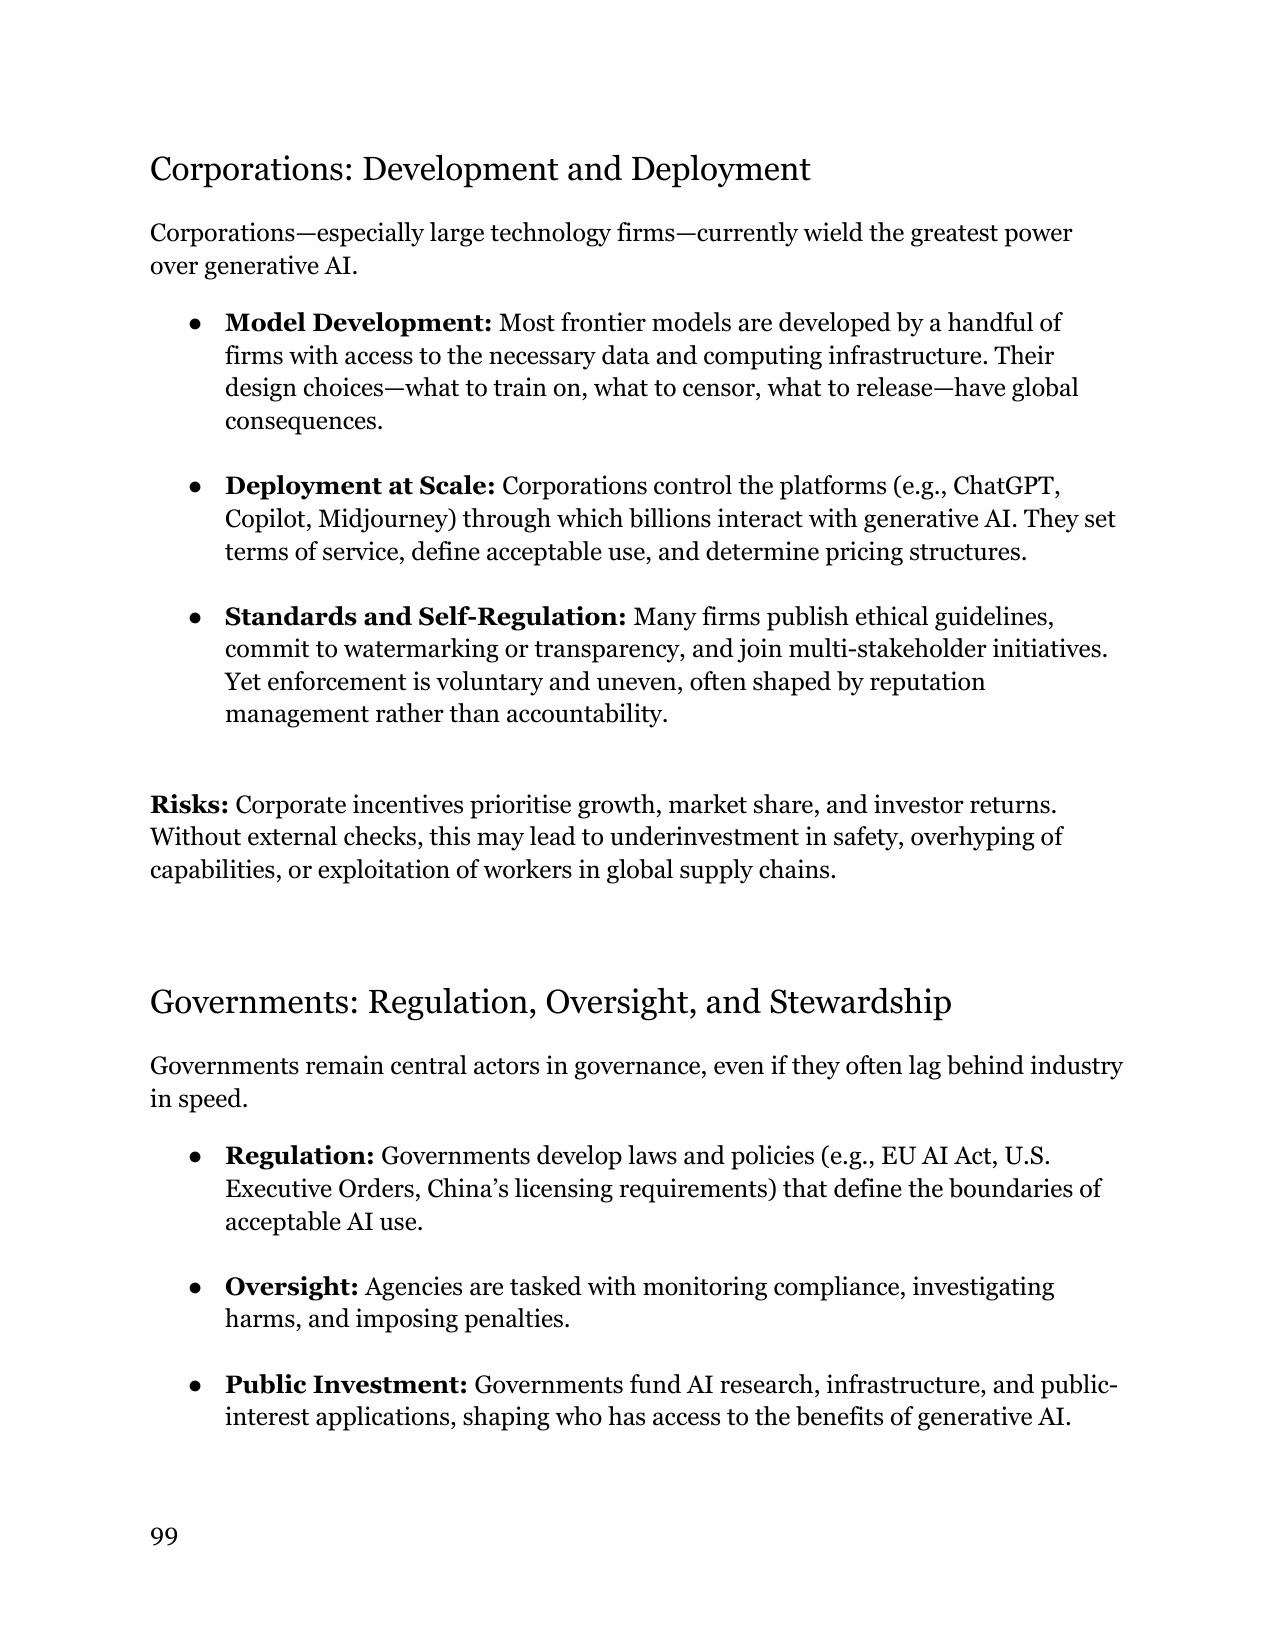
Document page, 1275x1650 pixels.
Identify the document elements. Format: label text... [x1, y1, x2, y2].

subtitle Corporations: Development and Deployment [150, 150, 1125, 188]
list Regulation: Governments develop laws and policies (e.g., EU AI Act, U.S. Executive Orders, China’s licensing requirements) that define the boundaries of acceptable AI use. [187, 1142, 1125, 1268]
list Standards and Self-Regulation: Many firms publish ethical guidelines, commit to watermarking or transparency, and join multi-stakeholder initiatives. Yet enforcement is voluntary and uneven, often shaped by reputation management rather than accountability. [187, 602, 1125, 761]
list Public Investment: Governments fund AI research, infrastructure, and public-interest applications, shaping who has access to the benefits of generative AI. [187, 1370, 1125, 1464]
list Model Development: Most frontier models are developed by a handful of firms with access to the necessary data and computing infrastructure. Their design choices—what to train on, what to censor, what to release—have global consequences. [187, 309, 1125, 468]
list Deployment at Scale: Corporations control the platforms (e.g., ChatGPT, Copilot, Midjourney) through which billions interact with generative AI. They set terms of service, define acceptable use, and determine pricing structures. [187, 472, 1125, 598]
text Corporations—especially large technology firms—currently wield the greatest power over generative AI. [150, 218, 1125, 279]
subtitle Governments: Regulation, Oversight, and Stewardship [150, 983, 1125, 1021]
text Governments remain central actors in governance, even if they often lag behind industry in speed. [150, 1052, 1125, 1113]
text Risks: Corporate incentives prioritise growth, market share, and investor returns. Without external checks, this may lead to underinvestment in safety, overhyping of capabilities, or exploitation of workers in global supply chains. [150, 790, 1125, 884]
list Oversight: Agencies are tasked with monitoring compliance, investigating harms, and imposing penalties. [187, 1272, 1125, 1366]
